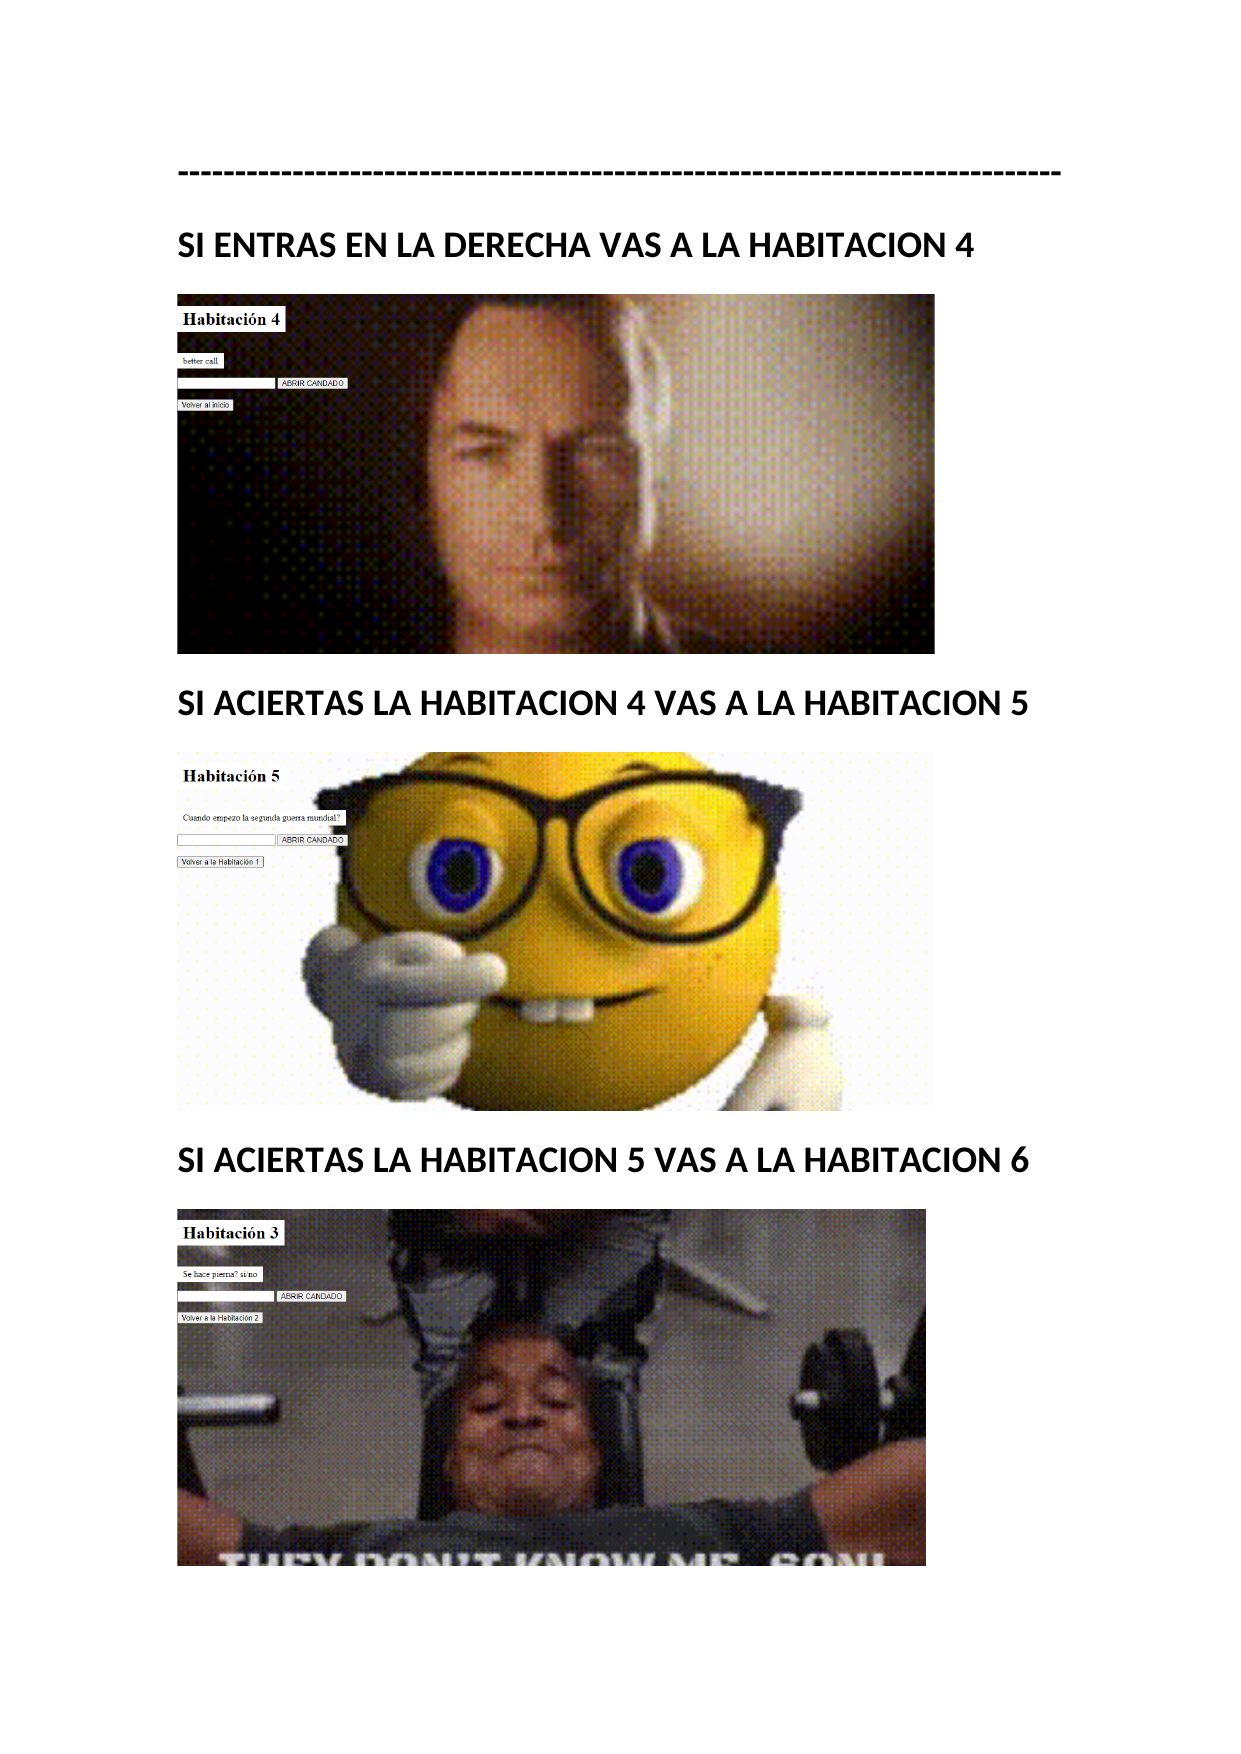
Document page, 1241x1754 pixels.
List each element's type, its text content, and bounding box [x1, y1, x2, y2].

text SI ACIERTAS LA HABITACION 5 VAS A LA HABITACION 6 [177, 1136, 1063, 1182]
text ----------------------------------------------------------------------------- [177, 148, 1063, 193]
text SI ACIERTAS LA HABITACION 4 VAS A LA HABITACION 5 [177, 679, 1063, 725]
picture [177, 1209, 926, 1566]
picture [177, 294, 935, 654]
text SI ENTRAS EN LA DERECHA VAS A LA HABITACION 4 [177, 221, 1063, 267]
picture [177, 752, 934, 1111]
